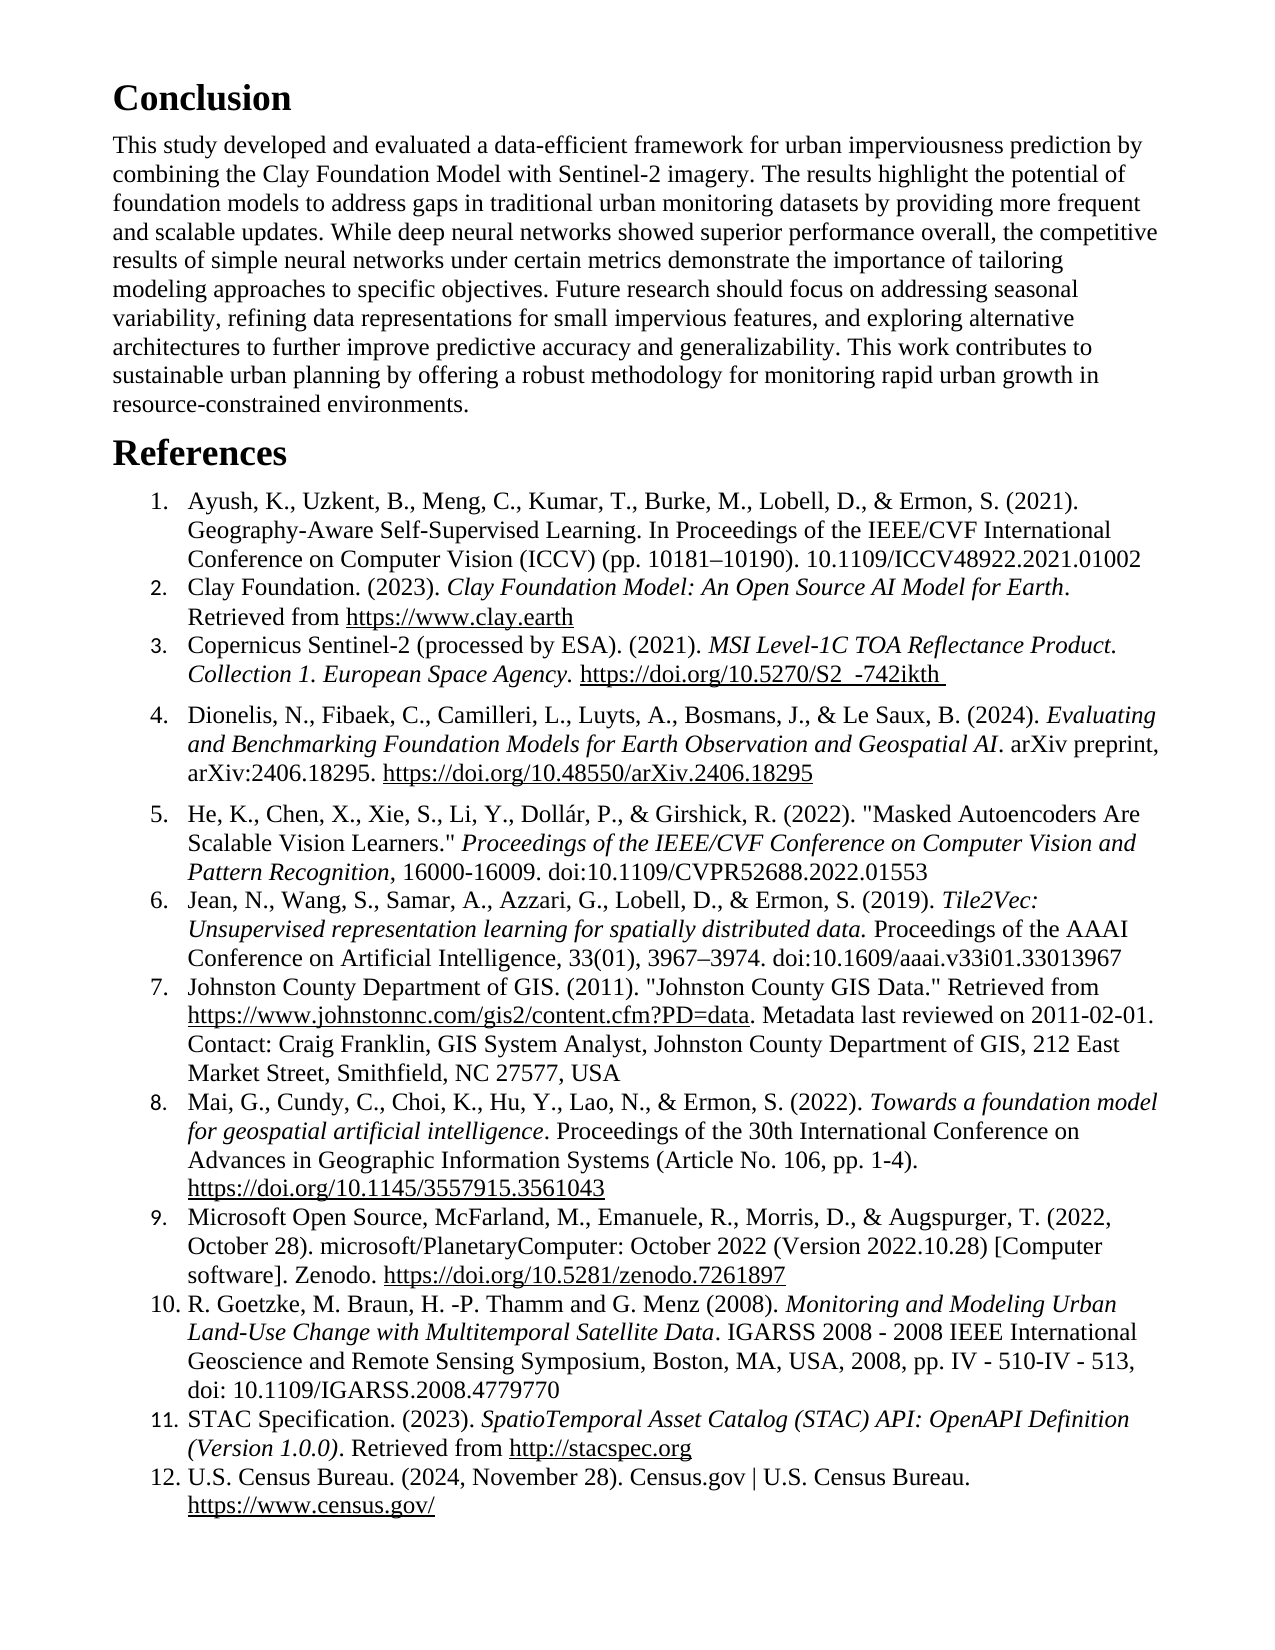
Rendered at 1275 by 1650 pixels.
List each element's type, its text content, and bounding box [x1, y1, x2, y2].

list Ayush, K., Uzkent, B., Meng, C., Kumar, T., Burke, M., Lobell, D., & Ermon, S. (2021). Geography-Aware Self-Supervised Learning. In Proceedings of the IEEE/CVF International Conference on Computer Vision (ICCV) (pp. 10181–10190). 10.1109/ICCV48922.2021.01002 [150, 486, 1162, 572]
subtitle Conclusion [112, 75, 1162, 118]
list He, K., Chen, X., Xie, S., Li, Y., Dollár, P., & Girshick, R. (2022). "Masked Autoencoders Are Scalable Vision Learners." Proceedings of the IEEE/CVF Conference on Computer Vision and Pattern Recognition, 16000-16009. doi:10.1109/CVPR52688.2022.01553 [150, 799, 1162, 886]
list Dionelis, N., Fibaek, C., Camilleri, L., Luyts, A., Bosmans, J., & Le Saux, B. (2024). Evaluating and Benchmarking Foundation Models for Earth Observation and Geospatial AI. arXiv preprint, arXiv:2406.18295. https://doi.org/10.48550/arXiv.2406.18295 [150, 701, 1162, 787]
list Clay Foundation. (2023). Clay Foundation Model: An Open Source AI Model for Earth. Retrieved from https://www.clay.earth [150, 572, 1162, 630]
list Copernicus Sentinel-2 (processed by ESA). (2021). MSI Level-1C TOA Reflectance Product. Collection 1. European Space Agency. https://doi.org/10.5270/S2_-742ikth [150, 630, 1162, 688]
list Jean, N., Wang, S., Samar, A., Azzari, G., Lobell, D., & Ermon, S. (2019). Tile2Vec: Unsupervised representation learning for spatially distributed data. Proceedings of the AAAI Conference on Artificial Intelligence, 33(01), 3967–3974. doi:10.1609/aaai.v33i01.33013967 [150, 886, 1162, 972]
list Johnston County Department of GIS. (2011). "Johnston County GIS Data." Retrieved from https://www.johnstonnc.com/gis2/content.cfm?PD=data. Metadata last reviewed on 2011-02-01. Contact: Craig Franklin, GIS System Analyst, Johnston County Department of GIS, 212 East Market Street, Smithfield, NC 27577, USA [150, 972, 1162, 1087]
list STAC Specification. (2023). SpatioTemporal Asset Catalog (STAC) API: OpenAPI Definition (Version 1.0.0). Retrieved from http://stacspec.org [150, 1404, 1162, 1462]
list Microsoft Open Source, McFarland, M., Emanuele, R., Morris, D., & Augspurger, T. (2022, October 28). microsoft/PlanetaryComputer: October 2022 (Version 2022.10.28) [Computer software]. Zenodo. https://doi.org/10.5281/zenodo.7261897 [150, 1202, 1162, 1289]
text This study developed and evaluated a data-efficient framework for urban imperviousness prediction by combining the Clay Foundation Model with Sentinel-2 imagery. The results highlight the potential of foundation models to address gaps in traditional urban monitoring datasets by providing more frequent and scalable updates. While deep neural networks showed superior performance overall, the competitive results of simple neural networks under certain metrics demonstrate the importance of tailoring modeling approaches to specific objectives. Future research should focus on addressing seasonal variability, refining data representations for small impervious features, and exploring alternative architectures to further improve predictive accuracy and generalizability. This work contributes to sustainable urban planning by offering a robust methodology for monitoring rapid urban growth in resource-constrained environments. [112, 131, 1162, 418]
list Mai, G., Cundy, C., Choi, K., Hu, Y., Lao, N., & Ermon, S. (2022). Towards a foundation model for geospatial artificial intelligence. Proceedings of the 30th International Conference on Advances in Geographic Information Systems (Article No. 106, pp. 1-4). https://doi.org/10.1145/3557915.3561043 [150, 1087, 1162, 1202]
list U.S. Census Bureau. (2024, November 28). Census.gov | U.S. Census Bureau. https://www.census.gov/ [150, 1462, 1162, 1519]
subtitle References [112, 431, 1162, 474]
list R. Goetzke, M. Braun, H. -P. Thamm and G. Menz (2008). Monitoring and Modeling Urban Land-Use Change with Multitemporal Satellite Data. IGARSS 2008 - 2008 IEEE International Geoscience and Remote Sensing Symposium, Boston, MA, USA, 2008, pp. IV - 510-IV - 513, doi: 10.1109/IGARSS.2008.4779770 [150, 1289, 1162, 1404]
